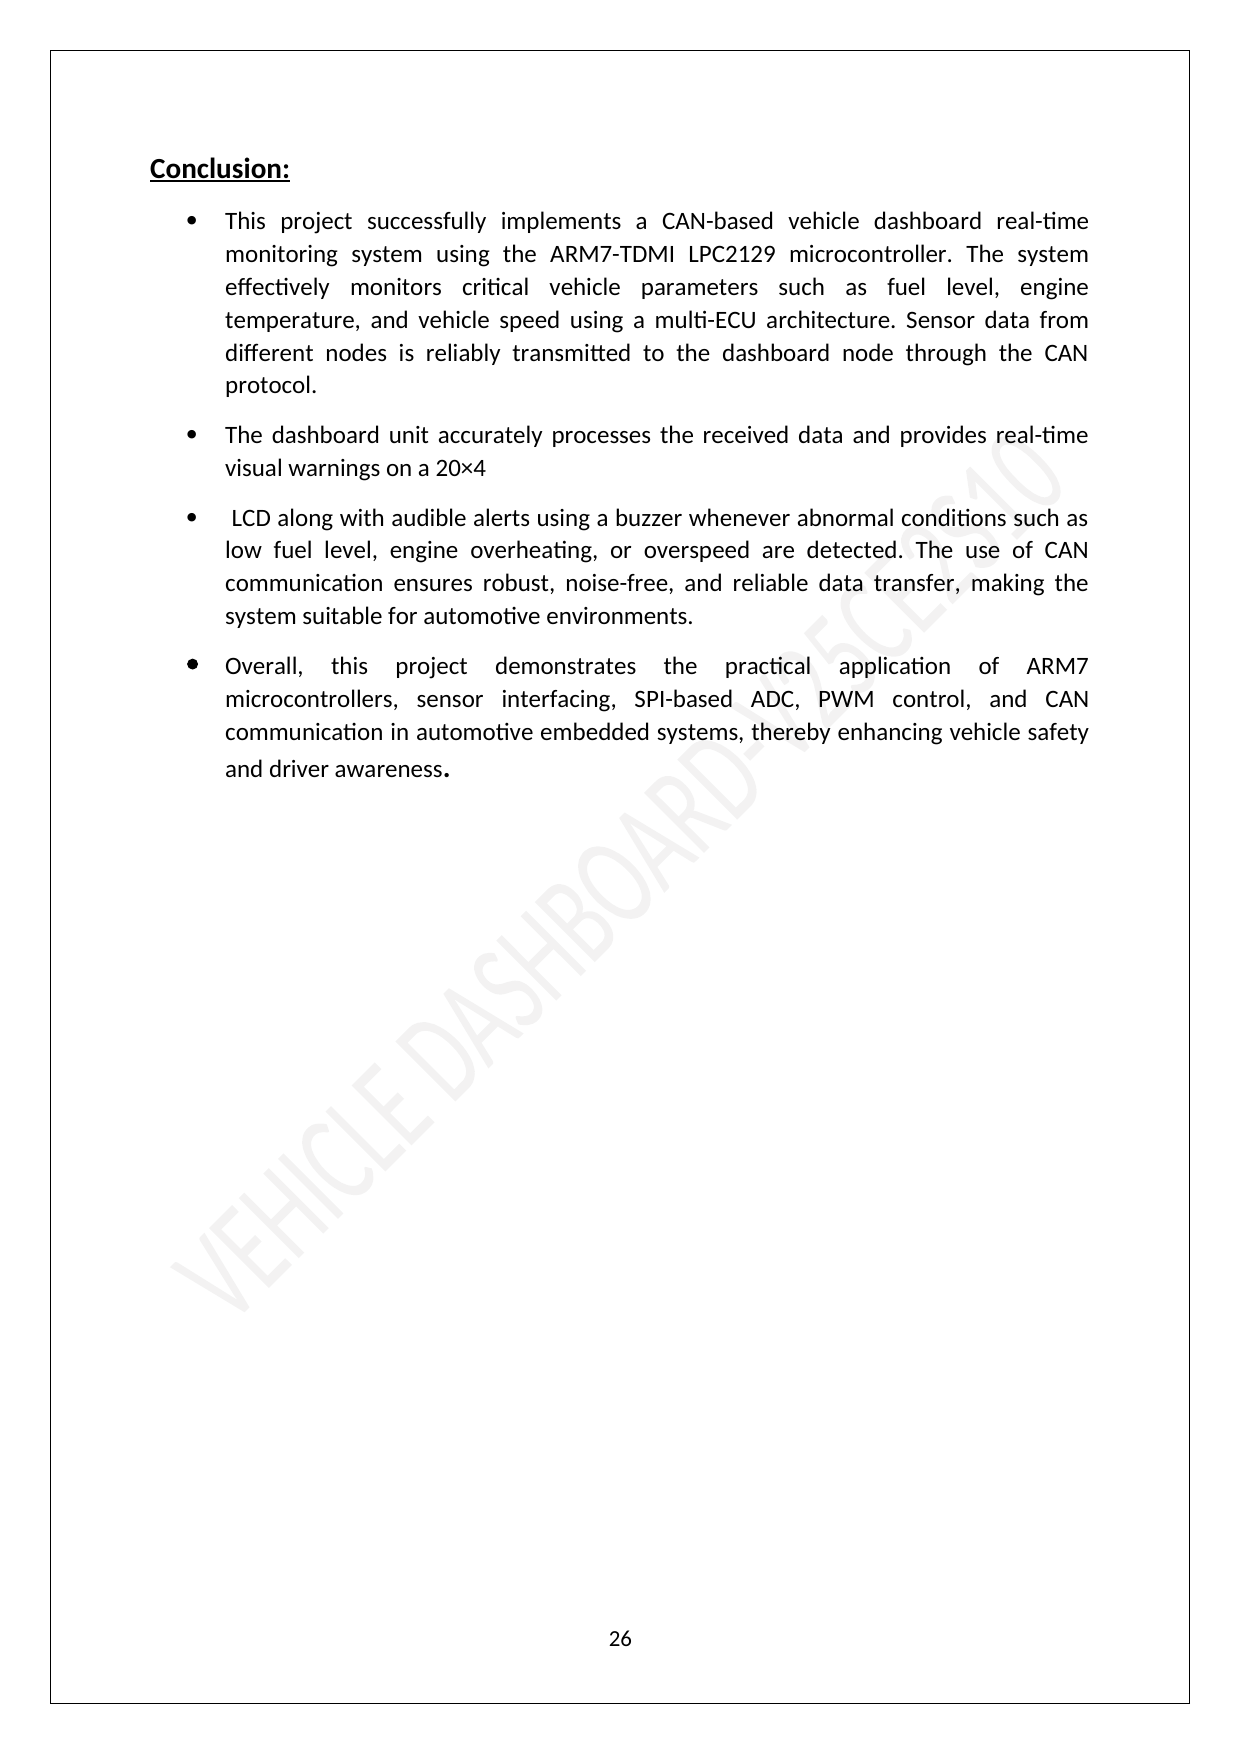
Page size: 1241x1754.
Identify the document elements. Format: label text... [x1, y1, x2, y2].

list Overall, this project demonstrates the practical application of ARM7 microcontrollers, sensor interfacing, SPI-based ADC, PWM control, and CAN communication in automotive embedded systems, thereby enhancing vehicle safety and driver awareness. [187, 650, 1090, 785]
text Conclusion: [150, 150, 1090, 186]
list LCD along with audible alerts using a buzzer whenever abnormal conditions such as low fuel level, engine overheating, or overspeed are detected. The use of CAN communication ensures robust, noise-free, and reliable data transfer, making the system suitable for automotive environments. [187, 502, 1090, 631]
list The dashboard unit accurately processes the received data and provides real-time visual warnings on a 20×4 [187, 419, 1090, 483]
list This project successfully implements a CAN-based vehicle dashboard real-time monitoring system using the ARM7-TDMI LPC2129 microcontroller. The system effectively monitors critical vehicle parameters such as fuel level, engine temperature, and vehicle speed using a multi-ECU architecture. Sensor data from different nodes is reliably transmitted to the dashboard node through the CAN protocol. [187, 205, 1090, 400]
